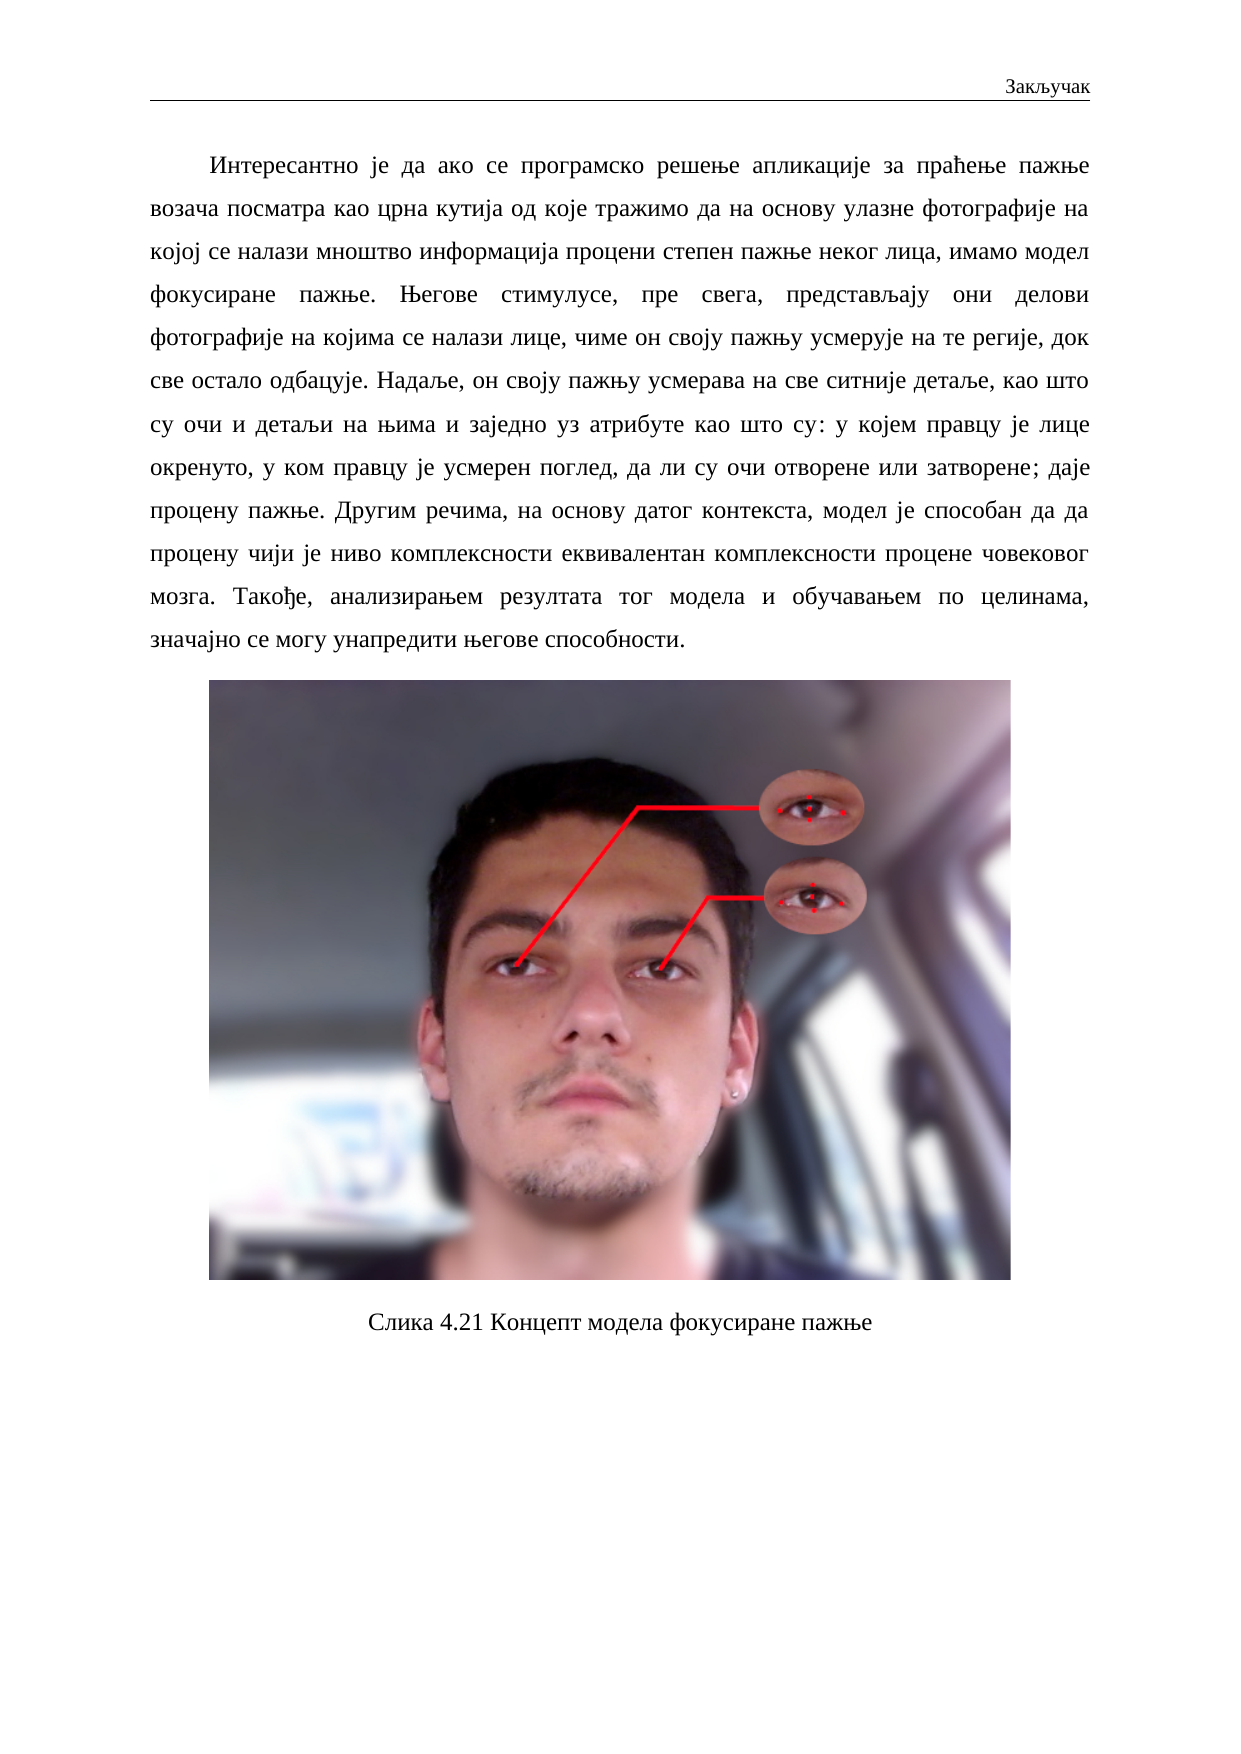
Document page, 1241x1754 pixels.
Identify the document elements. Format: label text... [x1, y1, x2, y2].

text Интересантно је да ако се програмско решење апликације за праћење пажње возача посматра као црна кутија од које тражимо да на основу улазне фотографије на којој се налази мноштво информација процени степен пажње неког лица, имамо модел фокусиране пажње. Његове стимулусе, пре свега, представљају они делови фотографије на којима се налази лице, чиме он своју пажњу усмерује на те регије, док све остало одбацује. Надаље, он своју пажњу усмерава на све ситније детаље, као што су очи и детаљи на њима и заједно уз атрибуте као што су: у којем правцу је лице окренуто, у ком правцу је усмерен поглед, да ли су очи отворене или затворене; даје процену пажње. Другим речима, на основу датог контекста, модел је способан да да процену чији је ниво комплексности еквивалентан комплексности процене човековог мозга. Такође, анализирањем резултата тог модела и обучавањем по целинама, значајно се могу унапредити његовe способности. [150, 150, 1090, 653]
picture [209, 680, 1011, 1280]
